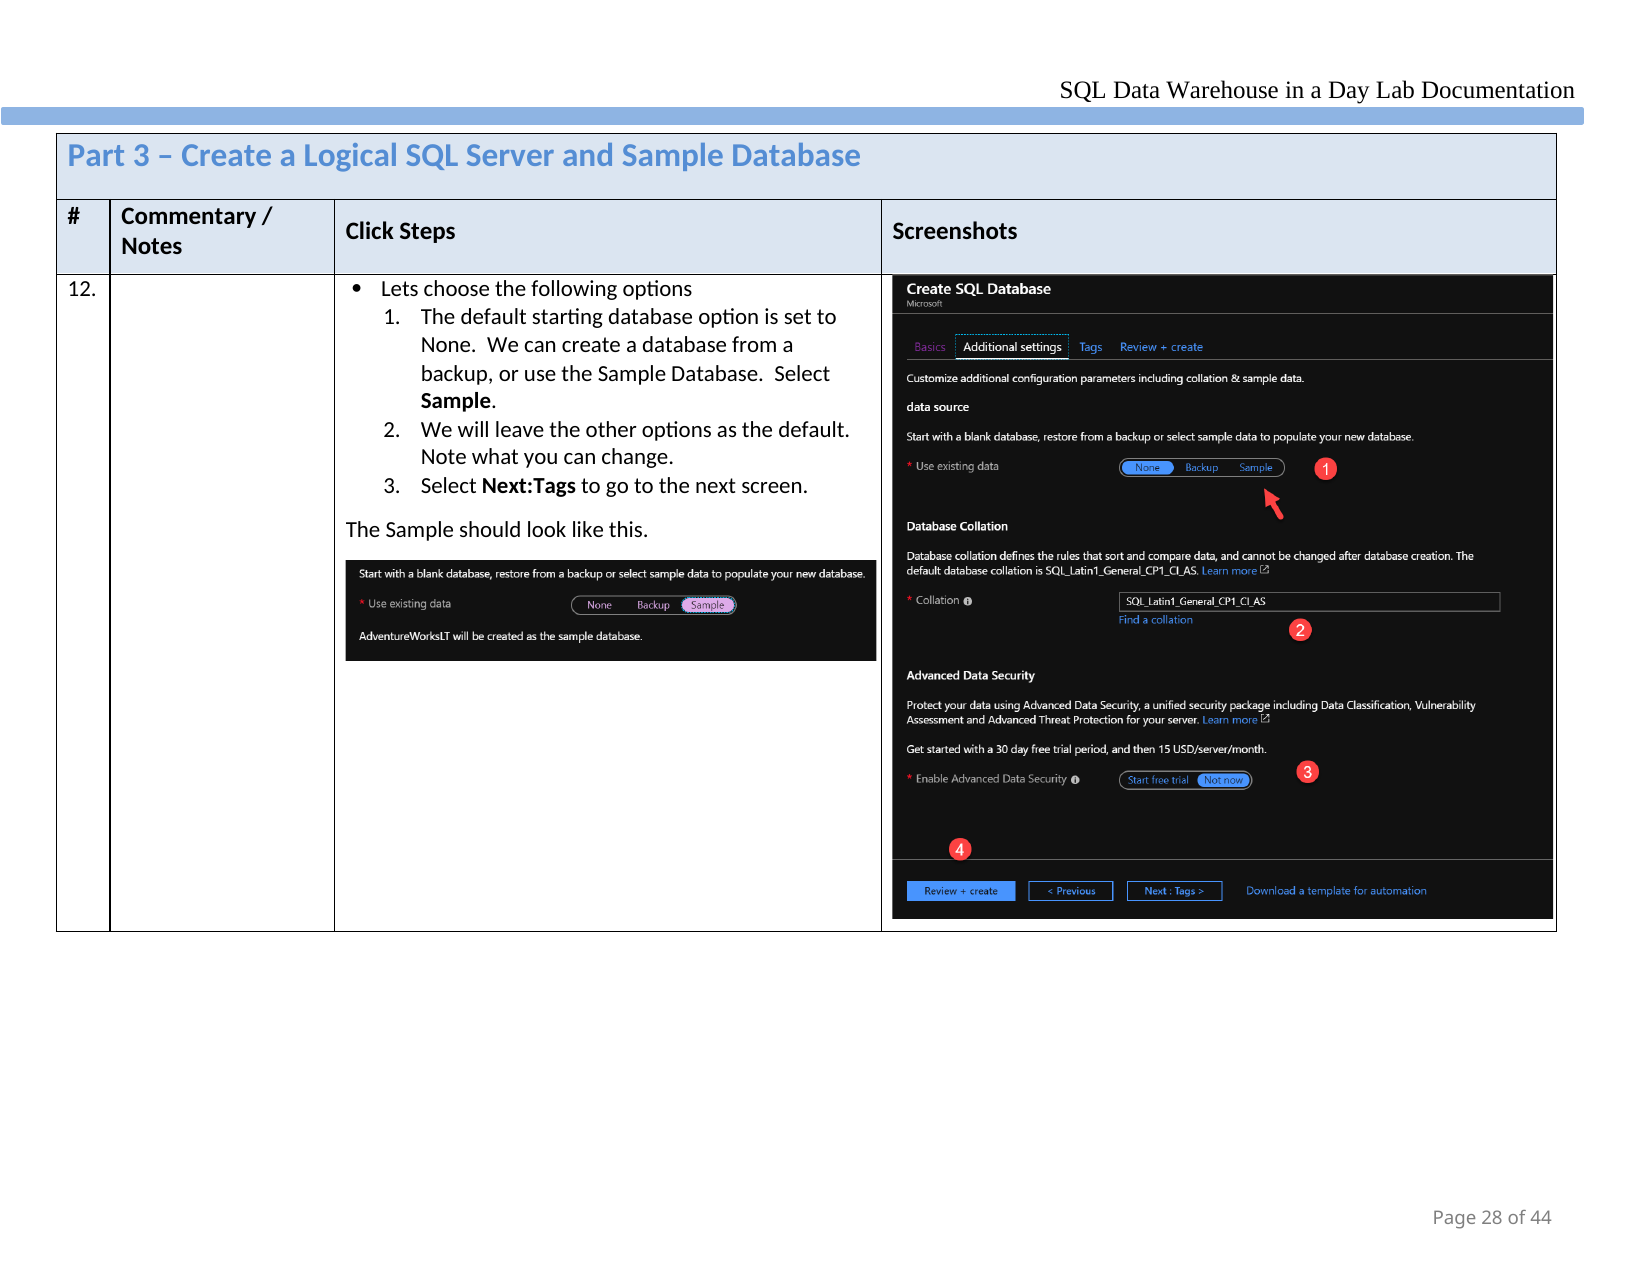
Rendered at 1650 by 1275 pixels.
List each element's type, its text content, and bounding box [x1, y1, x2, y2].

table_cell # [57, 200, 109, 273]
table_header Part 3 – Create a Logical SQL Server and Sample Database [57, 134, 1556, 199]
table_cell [57, 275, 109, 931]
picture [892, 274, 1554, 919]
table_cell [111, 275, 334, 931]
table_cell Lets choose the following options The default starting database option is set to None. We can create a database from a backup, or use the Sample Database. Select Sample. We will leave the other options as the default. Note what you can change. Select Next:Tags to go to the next screen. The Sample should look like this. [335, 275, 881, 931]
table_cell Screenshots [882, 200, 1556, 273]
table_cell Click Steps [335, 200, 881, 273]
table_cell Commentary / Notes [111, 200, 334, 273]
table_cell [882, 275, 1556, 931]
picture [345, 560, 877, 661]
